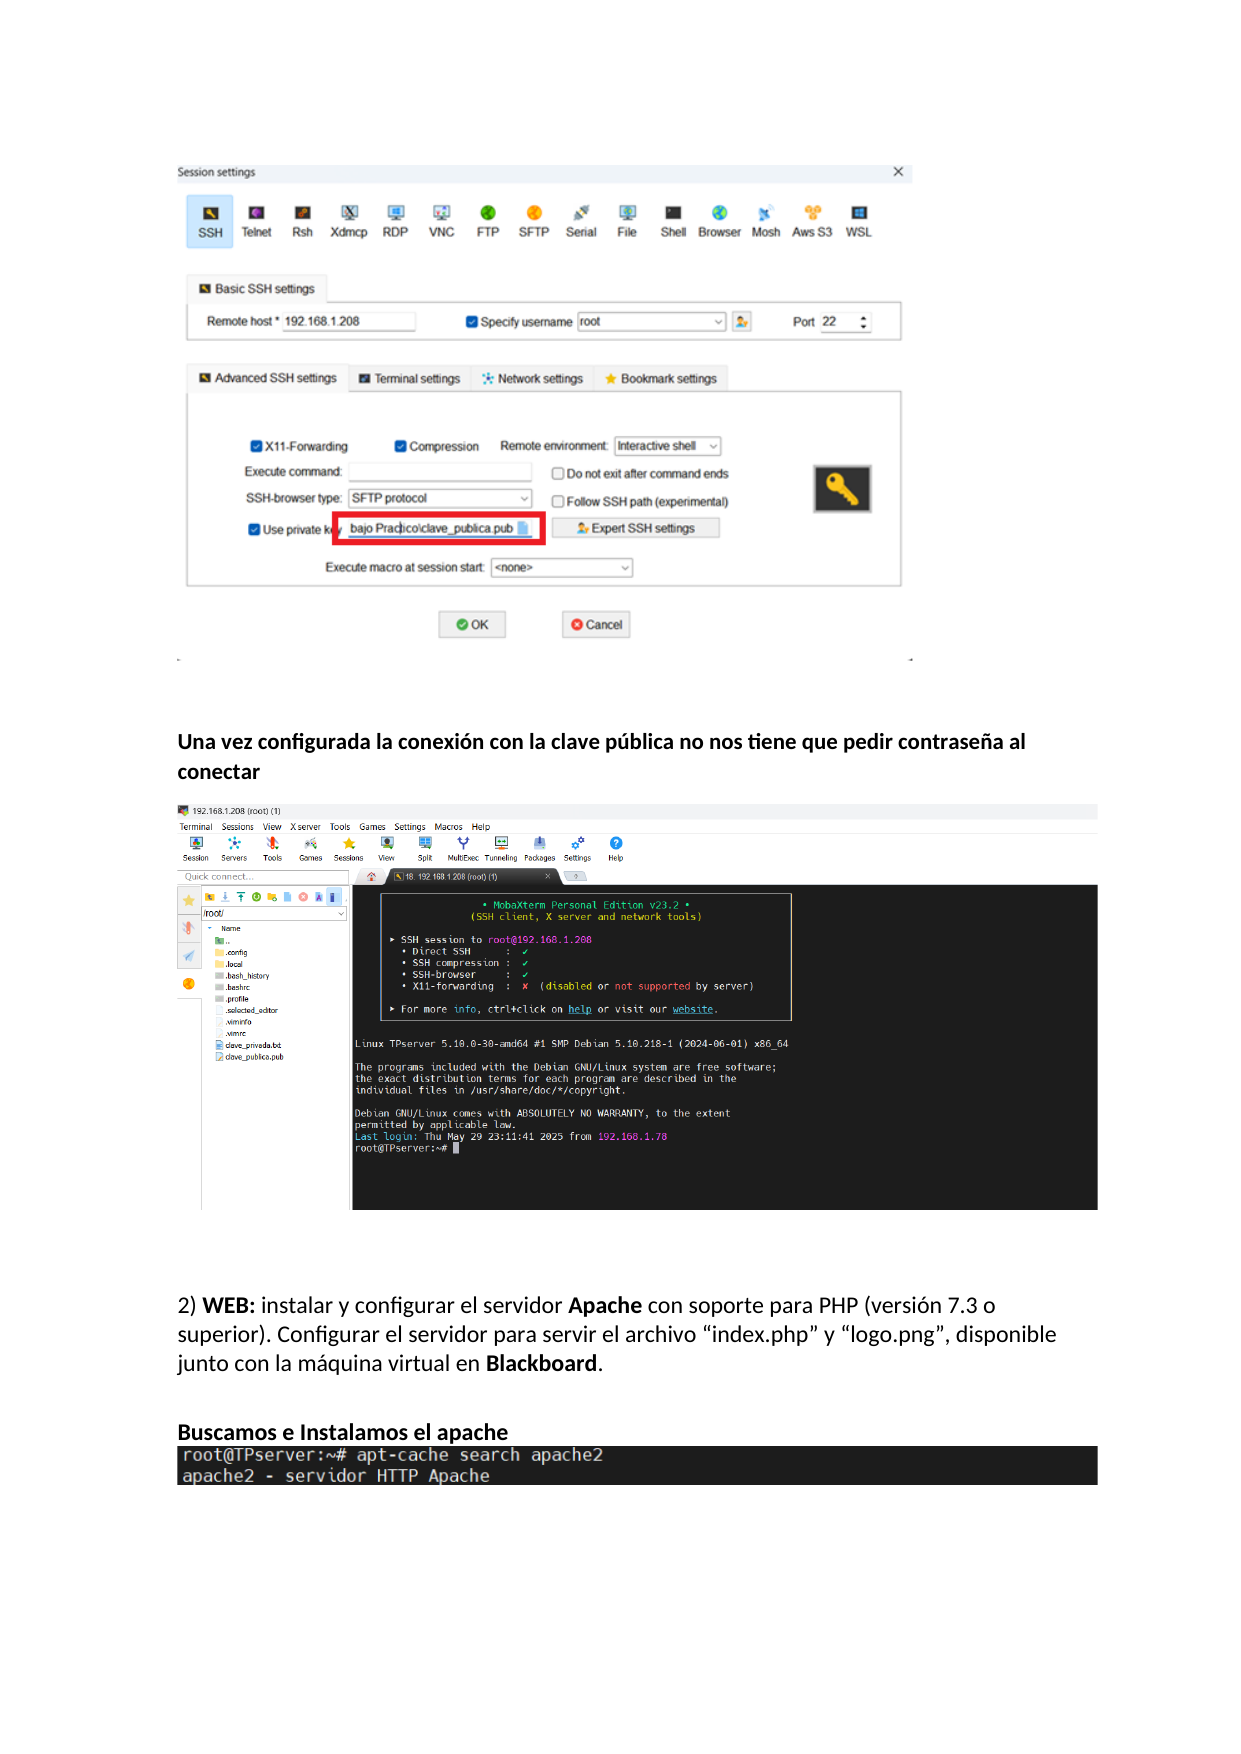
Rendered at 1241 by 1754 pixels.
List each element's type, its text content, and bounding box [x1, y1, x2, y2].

picture [177, 1446, 1098, 1485]
text 2) WEB: instalar y configurar el servidor Apache con soporte para PHP (versión 7.3 o superior). Configurar el servidor para servir el archivo “index.php” y “logo.png”, disponible junto con la máquina virtual en Blackboard. [177, 1290, 1063, 1378]
picture [177, 165, 915, 662]
text Buscamos e Instalamos el apache [177, 1417, 1063, 1446]
text Una vez configurada la conexión con la clave pública no nos tiene que pedir contraseña al conectar [177, 727, 1063, 785]
picture [177, 804, 1098, 1210]
